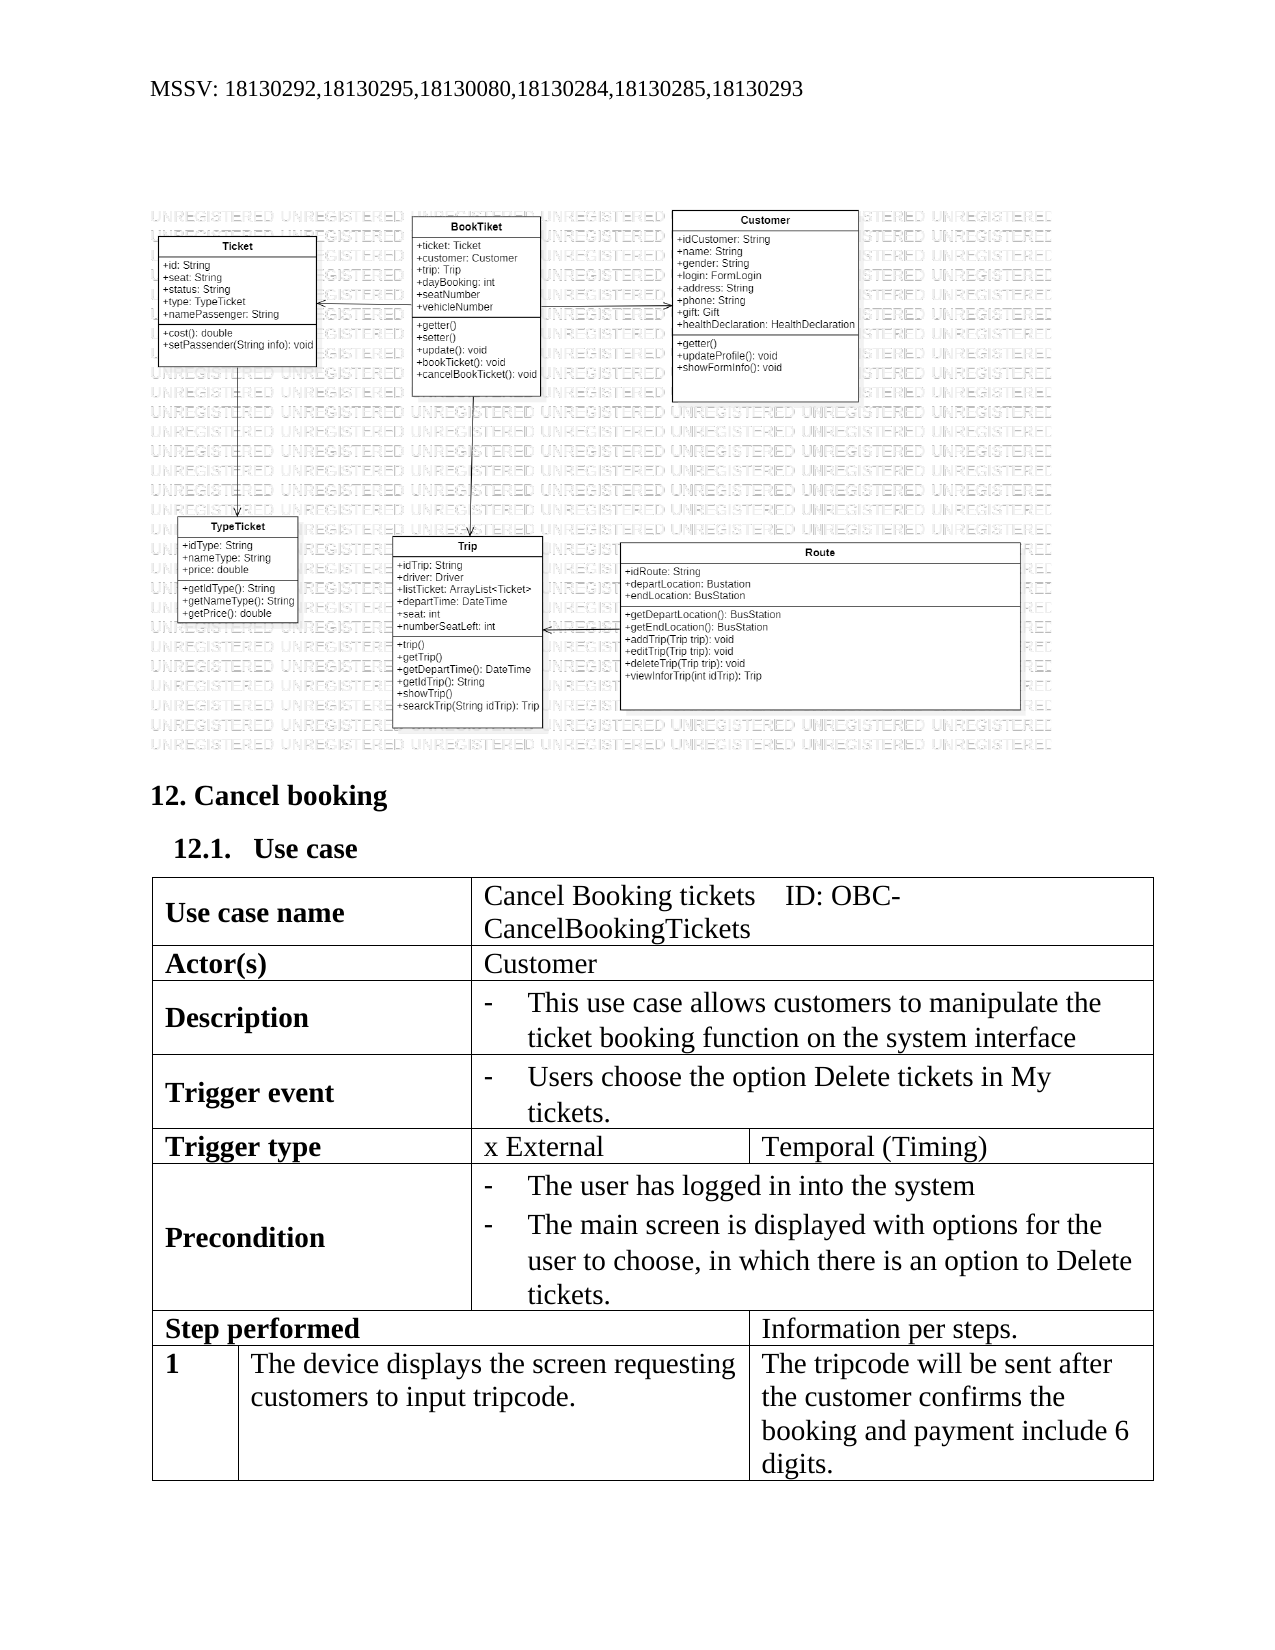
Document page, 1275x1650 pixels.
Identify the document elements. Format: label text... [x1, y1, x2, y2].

table_cell Precondition [153, 1164, 471, 1310]
table_cell 1 [153, 1346, 238, 1480]
table_cell The tripcode will be sent after the customer confirms the booking and payment include 6 digits. [750, 1346, 1153, 1480]
table_cell Information per steps. [750, 1311, 1153, 1345]
picture [150, 202, 1052, 760]
list Cancel booking [150, 778, 1183, 812]
list Use case [173, 831, 1183, 864]
table_cell Actor(s) [153, 946, 471, 980]
table_cell Users choose the option Delete tickets in My tickets. [472, 1055, 1153, 1128]
table_cell Description [153, 981, 471, 1054]
table_cell Customer [472, 946, 1153, 980]
table_cell Step performed [153, 1311, 749, 1345]
table_cell x External [472, 1129, 749, 1163]
table_cell Trigger event [153, 1055, 471, 1128]
table_cell Temporal (Timing) [750, 1129, 1153, 1163]
table_cell The user has logged in into the system The main screen is displayed with options for the user to choose, in which there is an option to Delete tickets. [472, 1164, 1153, 1310]
table_cell The device displays the screen requesting customers to input tripcode. [239, 1346, 749, 1480]
table_cell Trigger type [153, 1129, 471, 1163]
table_header Use case name [153, 878, 471, 945]
table_cell This use case allows customers to manipulate the ticket booking function on the system interface [472, 981, 1153, 1054]
table_header Cancel Booking tickets ID: OBC-CancelBookingTickets [472, 878, 1153, 945]
